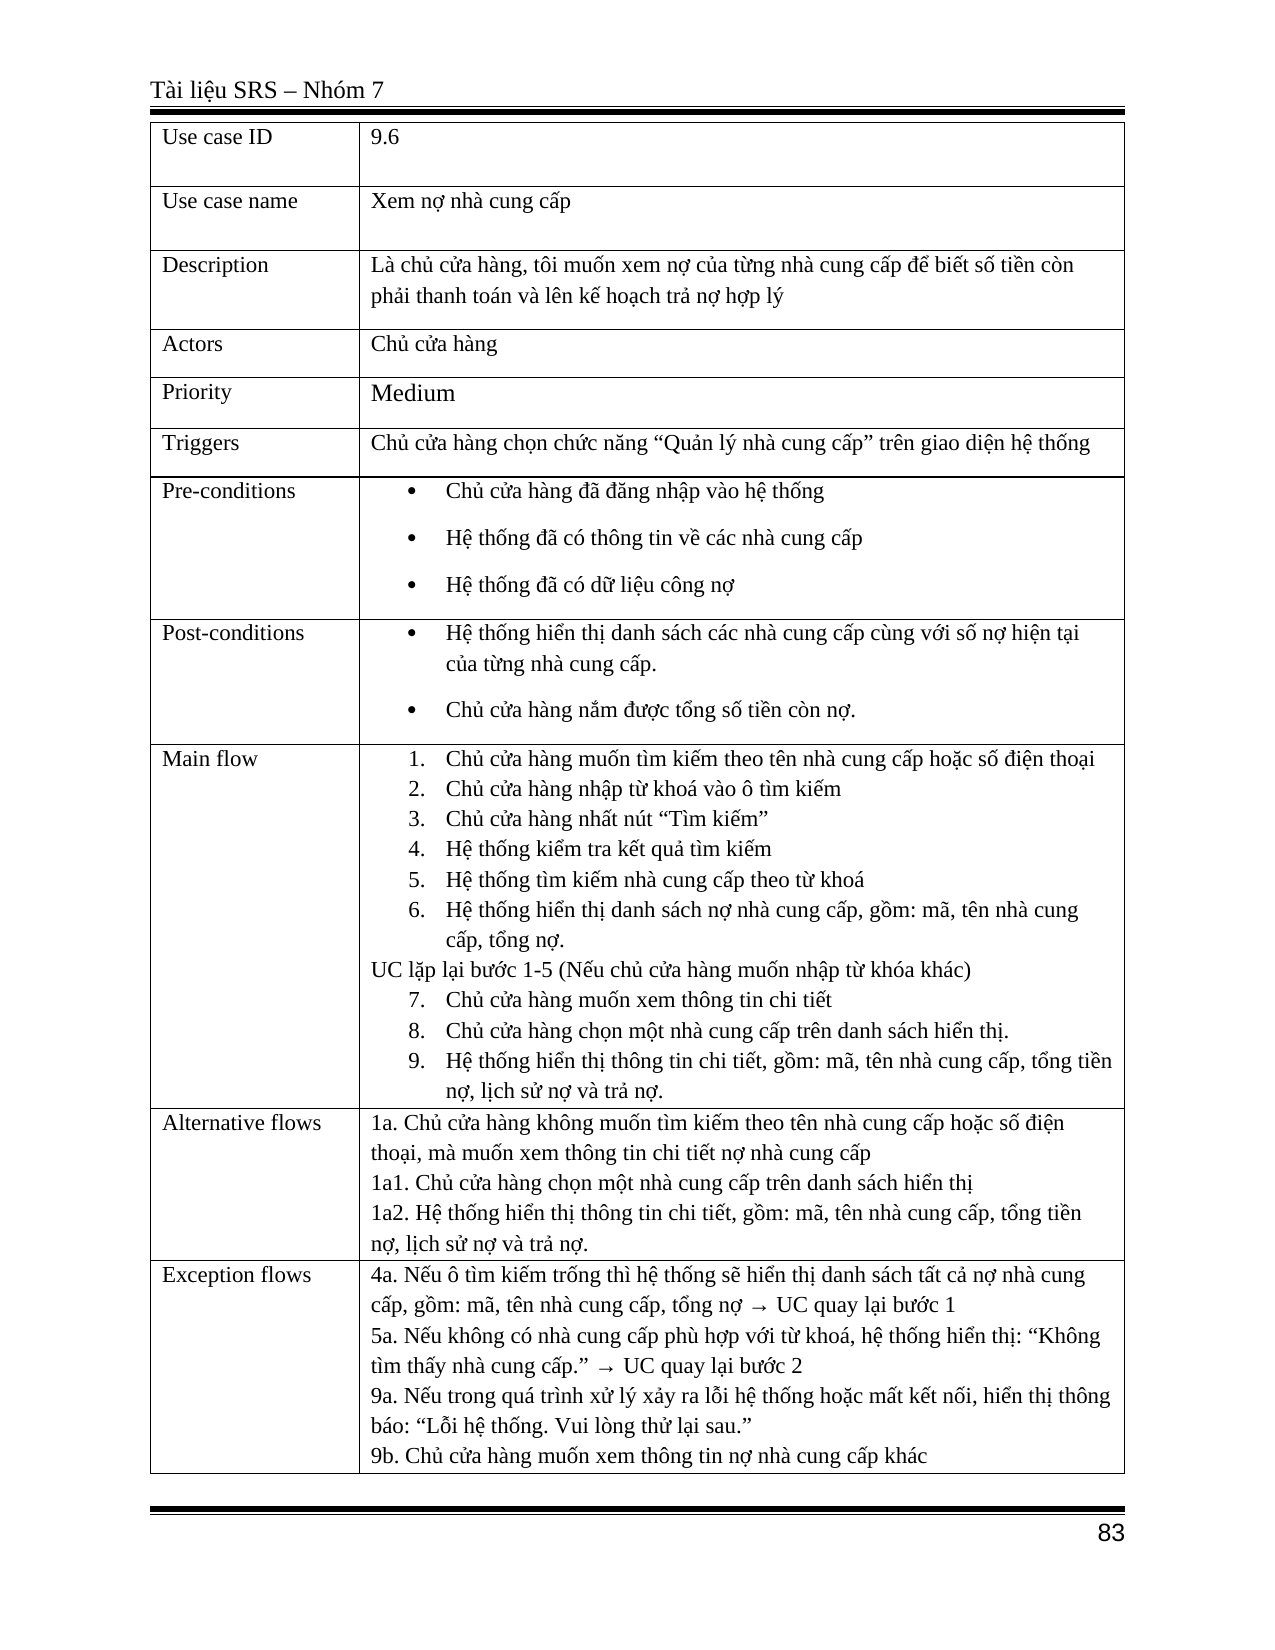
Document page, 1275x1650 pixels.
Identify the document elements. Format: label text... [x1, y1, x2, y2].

table_cell 1a. Chủ cửa hàng không muốn tìm kiếm theo tên nhà cung cấp hoặc số điện thoại, mà muốn xem thông tin chi tiết nợ nhà cung cấp 1a1. Chủ cửa hàng chọn một nhà cung cấp trên danh sách hiển thị 1a2. Hệ thống hiển thị thông tin chi tiết, gồm: mã, tên nhà cung cấp, tổng tiền nợ, lịch sử nợ và trả nợ. [360, 1109, 1124, 1260]
table_cell Use case name [151, 187, 359, 250]
table_cell Là chủ cửa hàng, tôi muốn xem nợ của từng nhà cung cấp để biết số tiền còn phải thanh toán và lên kế hoạch trả nợ hợp lý [360, 251, 1124, 329]
table_header 9.6 [360, 123, 1124, 186]
table_cell Main flow [151, 745, 359, 1108]
table_cell Exception flows [151, 1261, 359, 1473]
table_cell Priority [151, 378, 359, 428]
table_cell Hệ thống hiển thị danh sách các nhà cung cấp cùng với số nợ hiện tại của từng nhà cung cấp. Chủ cửa hàng nắm được tổng số tiền còn nợ. [360, 620, 1124, 744]
table_cell Alternative flows [151, 1109, 359, 1260]
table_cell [360, 1261, 1124, 1473]
table_cell Chủ cửa hàng đã đăng nhập vào hệ thống Hệ thống đã có thông tin về các nhà cung cấp Hệ thống đã có dữ liệu công nợ [360, 478, 1124, 618]
table_cell Description [151, 251, 359, 329]
table_cell Triggers [151, 429, 359, 476]
table_cell Medium [360, 378, 1124, 428]
table_cell Xem nợ nhà cung cấp [360, 187, 1124, 250]
table_cell Chủ cửa hàng chọn chức năng “Quản lý nhà cung cấp” trên giao diện hệ thống [360, 429, 1124, 476]
table_cell Chủ cửa hàng muốn tìm kiếm theo tên nhà cung cấp hoặc số điện thoại Chủ cửa hàng nhập từ khoá vào ô tìm kiếm Chủ cửa hàng nhất nút “Tìm kiếm” Hệ thống kiểm tra kết quả tìm kiếm Hệ thống tìm kiếm nhà cung cấp theo từ khoá Hệ thống hiển thị danh sách nợ nhà cung cấp, gồm: mã, tên nhà cung cấp, tổng nợ. UC lặp lại bước 1-5 (Nếu chủ cửa hàng muốn nhập từ khóa khác) Chủ cửa hàng muốn xem thông tin chi tiết Chủ cửa hàng chọn một nhà cung cấp trên danh sách hiển thị. Hệ thống hiển thị thông tin chi tiết, gồm: mã, tên nhà cung cấp, tổng tiền nợ, lịch sử nợ và trả nợ. [360, 745, 1124, 1108]
table_cell Actors [151, 330, 359, 377]
table_cell Post-conditions [151, 620, 359, 744]
table_cell Chủ cửa hàng [360, 330, 1124, 377]
table_header Use case ID [151, 123, 359, 186]
table_cell Pre-conditions [151, 478, 359, 618]
